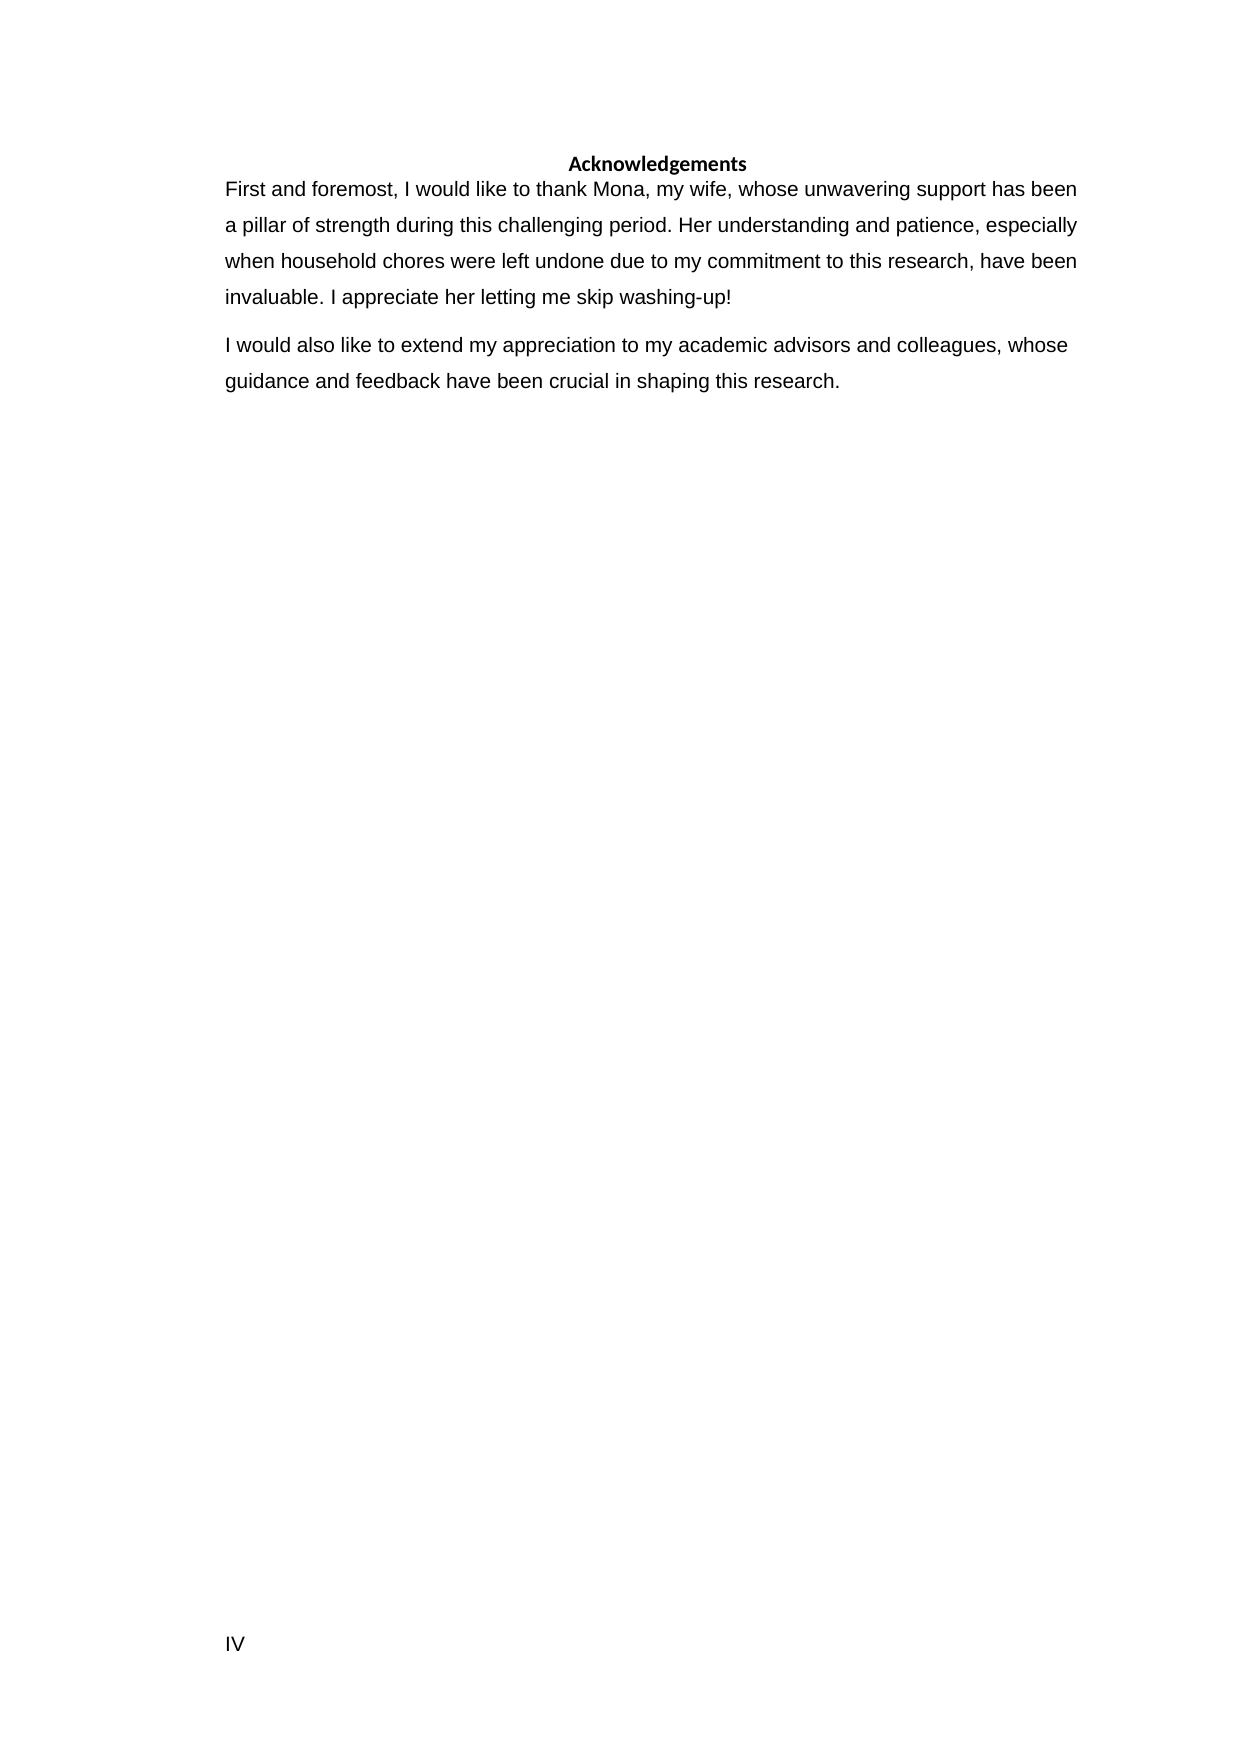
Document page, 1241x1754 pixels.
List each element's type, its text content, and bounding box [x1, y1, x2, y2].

text First and foremost, I would like to thank Mona, my wife, whose unwavering support has been a pillar of strength during this challenging period. Her understanding and patience, especially when household chores were left undone due to my commitment to this research, have been invaluable. I appreciate her letting me skip washing-up! [225, 177, 1090, 308]
text Acknowledgements [225, 150, 1090, 177]
text I would also like to extend my appreciation to my academic advisors and colleagues, whose guidance and feedback have been crucial in shaping this research. [225, 333, 1090, 393]
